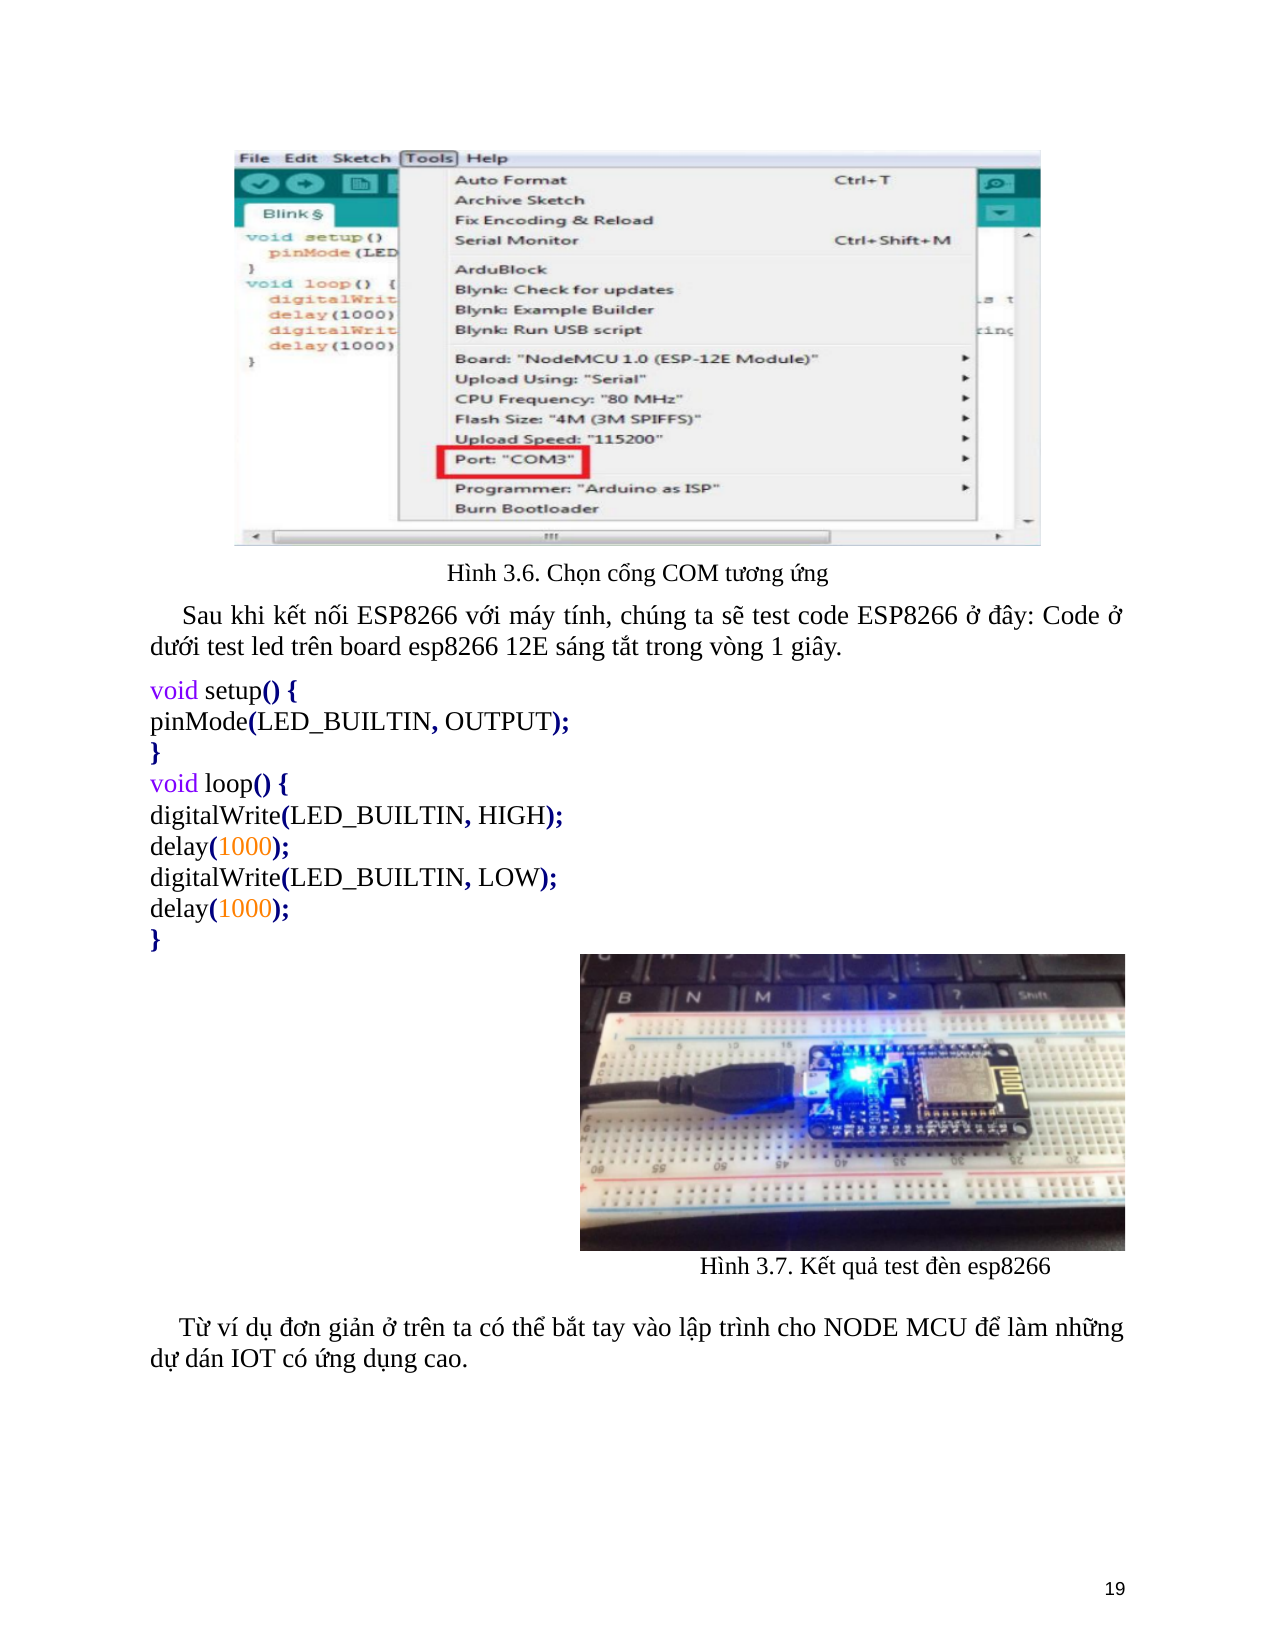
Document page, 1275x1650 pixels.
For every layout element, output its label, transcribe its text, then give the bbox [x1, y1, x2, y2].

text Hình 3.7. Kết quả test đèn esp8266 [150, 1251, 1051, 1279]
text digitalWrite(LED_BUILTIN, HIGH); [150, 799, 1125, 830]
text delay(1000); [150, 892, 1125, 923]
text } [150, 736, 1125, 768]
text pinMode(LED_BUILTIN, OUTPUT); [150, 705, 1125, 736]
text Hình 3.6. Chọn cổng COM tương ứng [150, 558, 1125, 587]
text Từ ví dụ đơn giản ở trên ta có thể bắt tay vào lập trình cho NODE MCU để làm những dự dán IOT có ứng dụng cao. [150, 1311, 1125, 1373]
text Sau khi kết nối ESP8266 với máy tính, chúng ta sẽ test code ESP8266 ở đây: Code ở dưới test led trên board esp8266 12E sáng tắt trong vòng 1 giây. [150, 599, 1125, 662]
picture [234, 150, 1041, 546]
picture [580, 954, 1125, 1251]
text digitalWrite(LED_BUILTIN, LOW); [150, 861, 1125, 892]
text delay(1000); [150, 830, 1125, 861]
text void loop() { [150, 768, 1125, 799]
text } [150, 923, 1125, 954]
text void setup() { [150, 674, 1125, 705]
